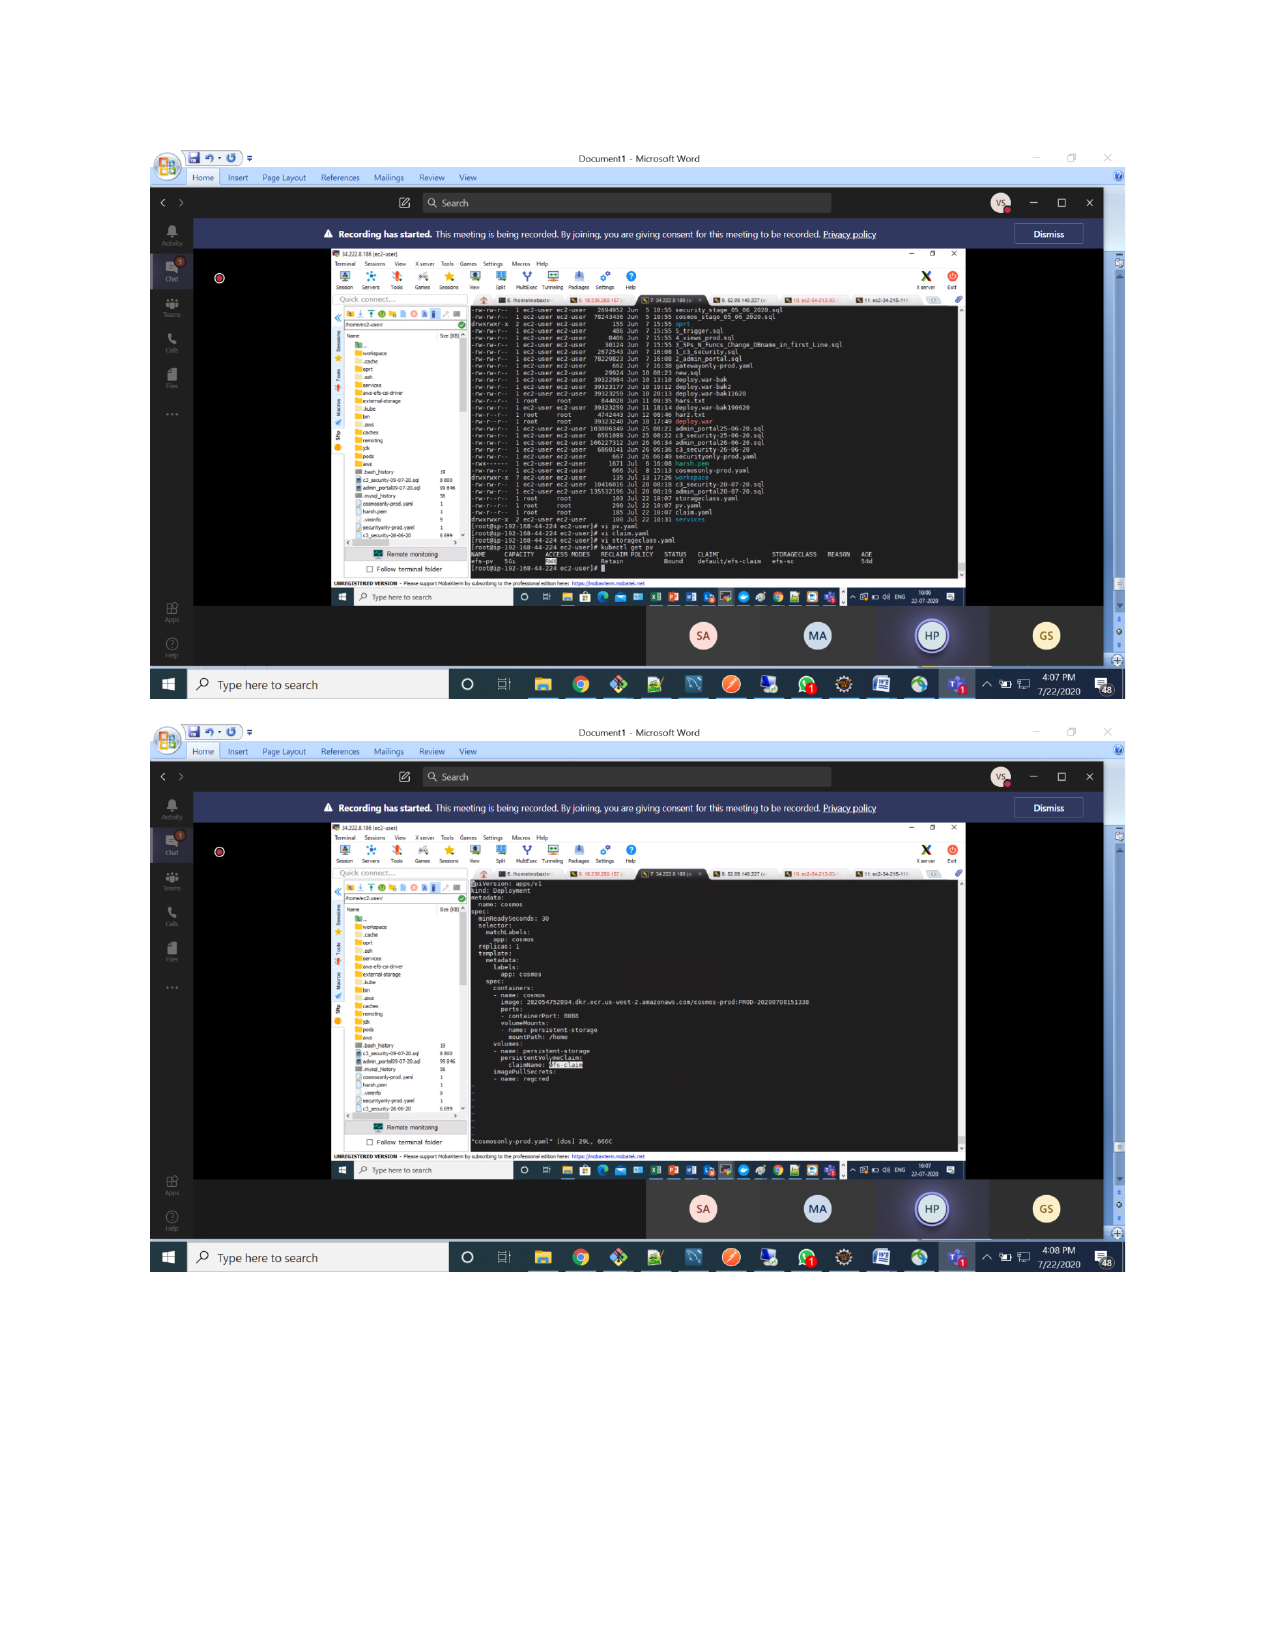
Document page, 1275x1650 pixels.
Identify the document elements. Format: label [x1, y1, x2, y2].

picture [150, 723, 1125, 1272]
picture [150, 150, 1125, 699]
